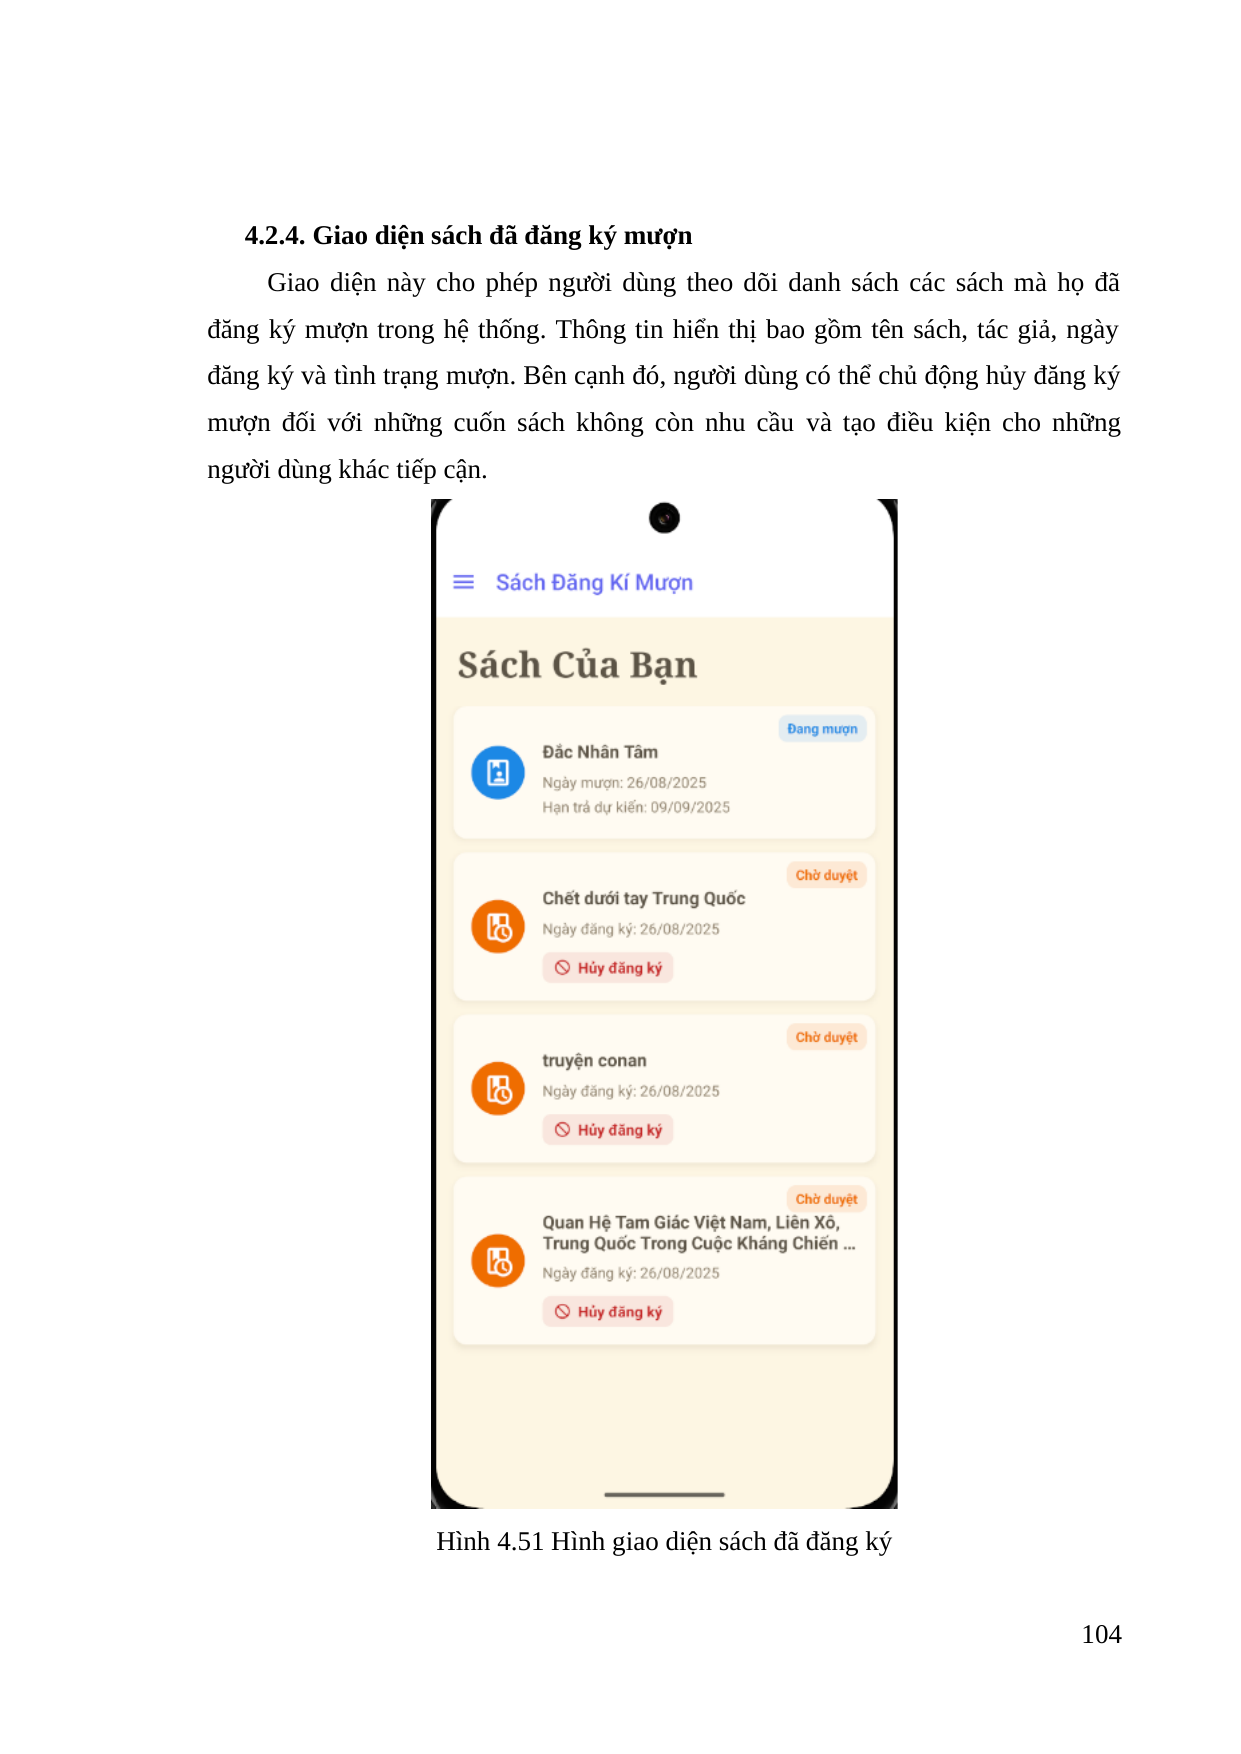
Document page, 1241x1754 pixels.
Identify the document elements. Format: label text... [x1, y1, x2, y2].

picture [431, 499, 898, 1509]
text Giao diện này cho phép người dùng theo dõi danh sách các sách mà họ đã đăng ký mượn trong hệ thống. Thông tin hiển thị bao gồm tên sách, tác giả, ngày đăng ký và tình trạng mượn. Bên cạnh đó, người dùng có thể chủ động hủy đăng ký mượn đối với những cuốn sách không còn nhu cầu và tạo điều kiện cho những người dùng khác tiếp cận. [207, 266, 1122, 484]
subtitle Giao diện sách đã đăng ký mượn [244, 219, 1122, 251]
